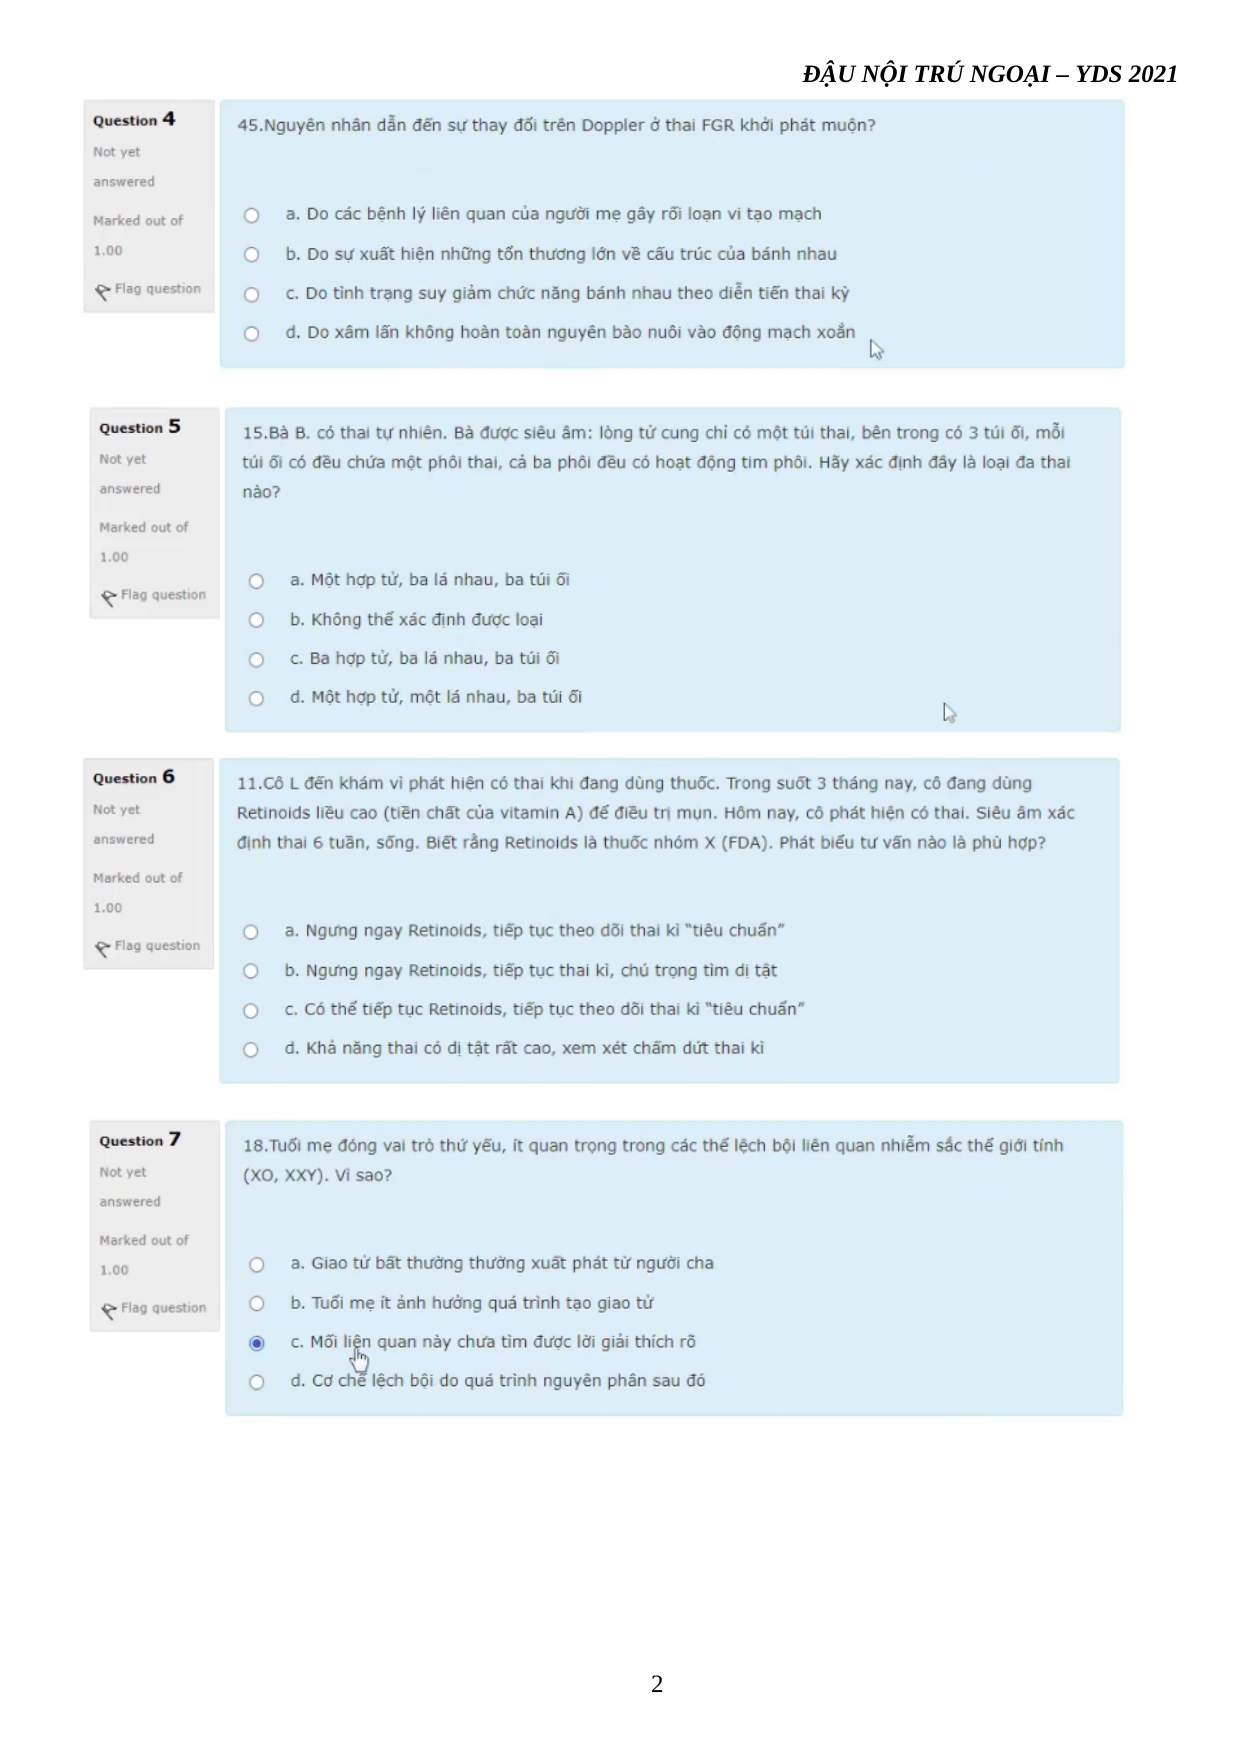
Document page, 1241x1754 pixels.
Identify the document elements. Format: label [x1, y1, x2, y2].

picture [73, 1107, 1137, 1433]
picture [73, 88, 1137, 380]
picture [73, 757, 1137, 1094]
picture [73, 394, 1137, 743]
